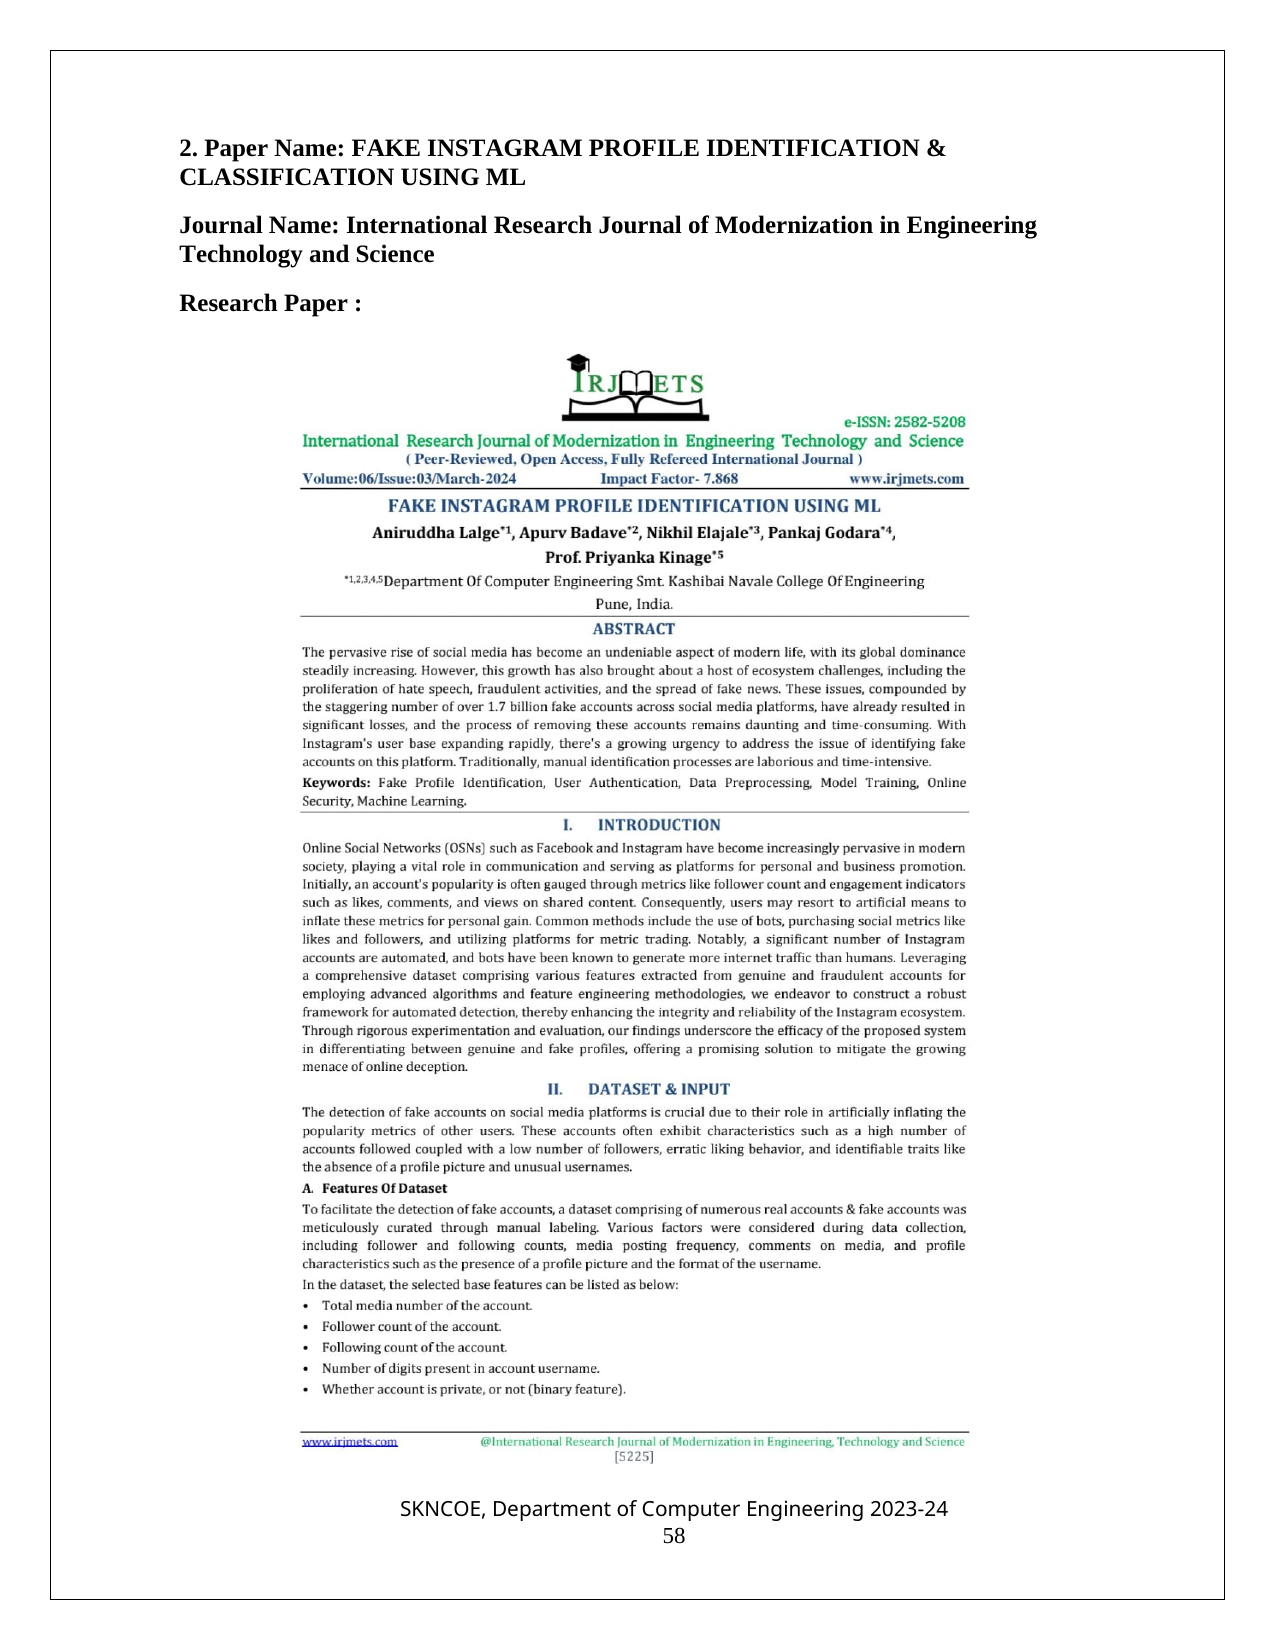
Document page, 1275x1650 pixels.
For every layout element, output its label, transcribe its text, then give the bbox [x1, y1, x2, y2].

text 2. Paper Name: FAKE INSTAGRAM PROFILE IDENTIFICATION & CLASSIFICATION USING ML [179, 133, 1088, 191]
list Journal Name: International Research Journal of Modernization in Engineering Technology and Science [179, 211, 1088, 268]
list Research Paper : [179, 288, 1088, 316]
picture [219, 336, 1049, 1475]
